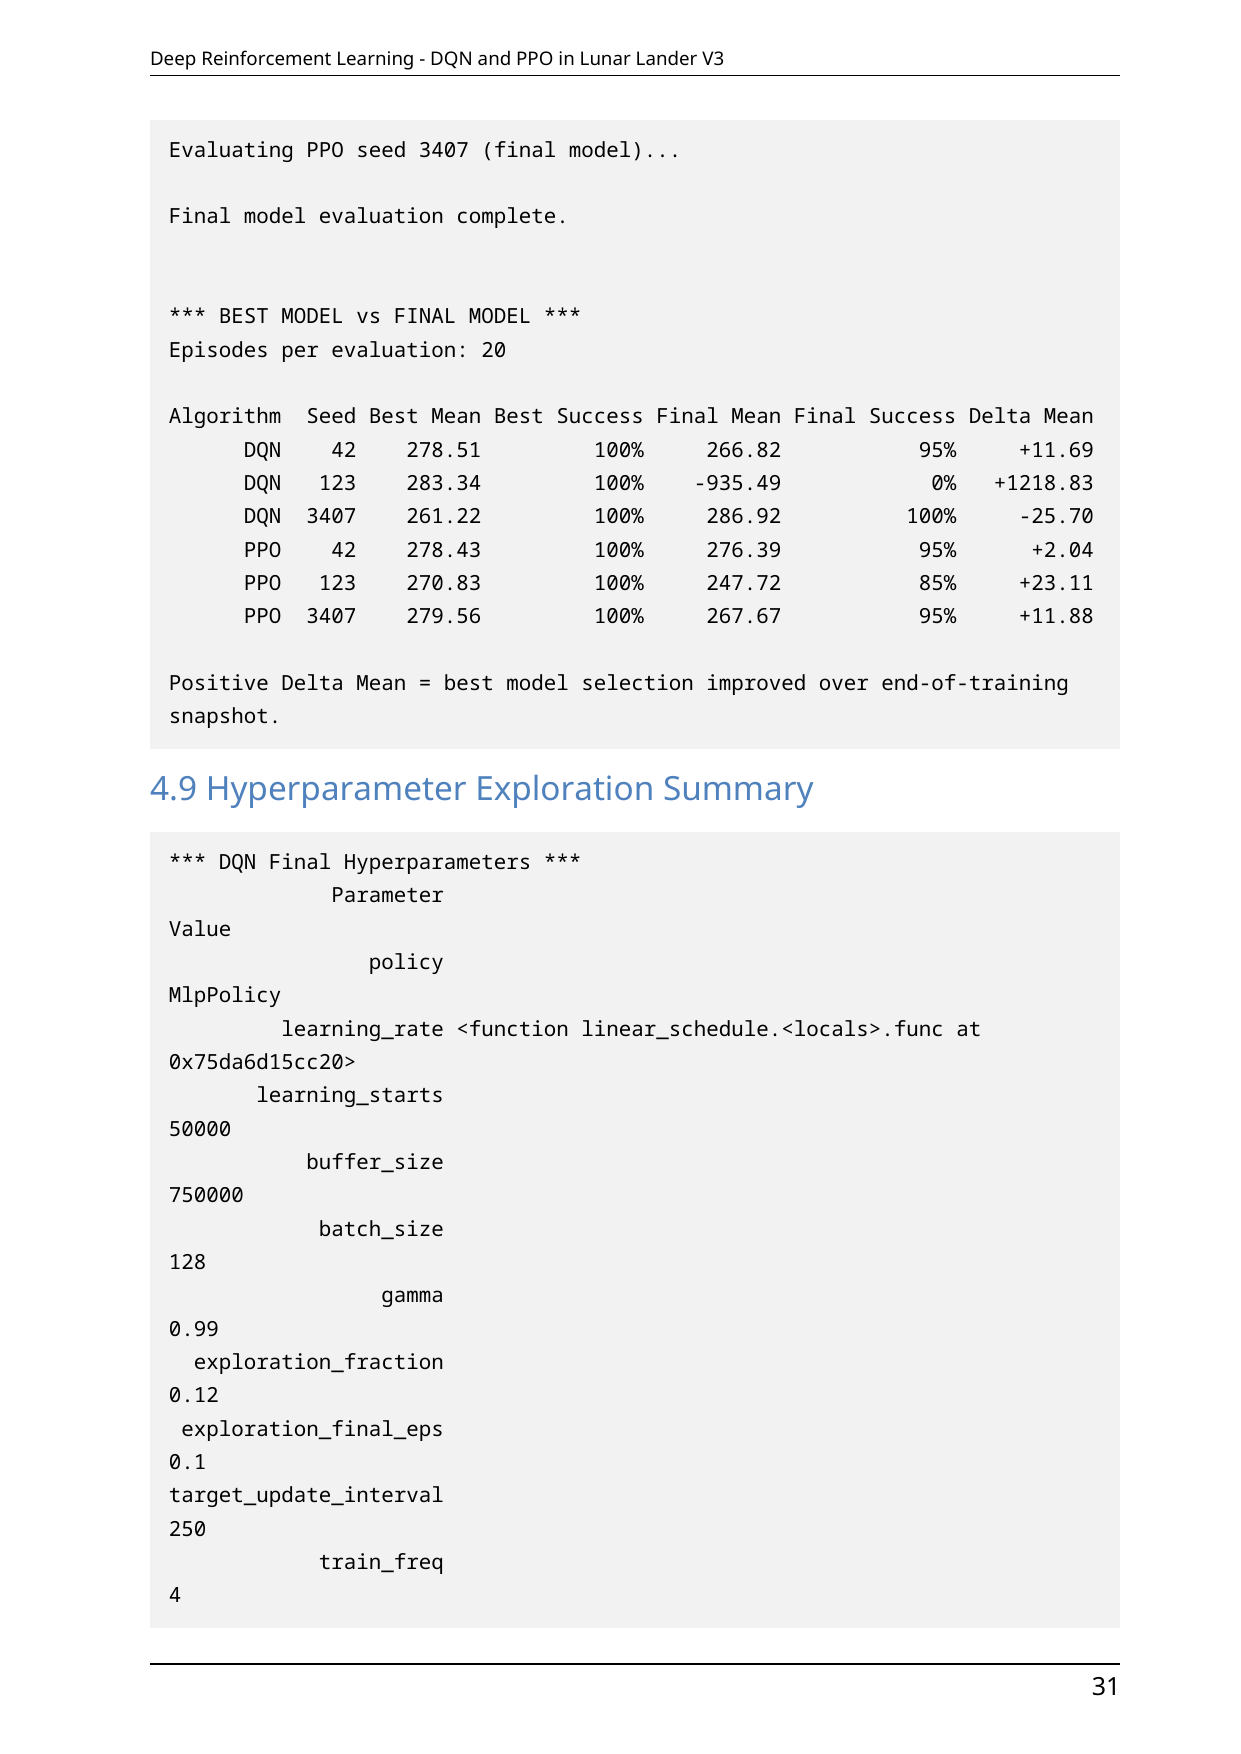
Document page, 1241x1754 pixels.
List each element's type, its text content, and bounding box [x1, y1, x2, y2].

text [150, 120, 1120, 749]
subtitle 4.9 Hyperparameter Exploration Summary [150, 774, 1120, 807]
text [150, 832, 1120, 1628]
